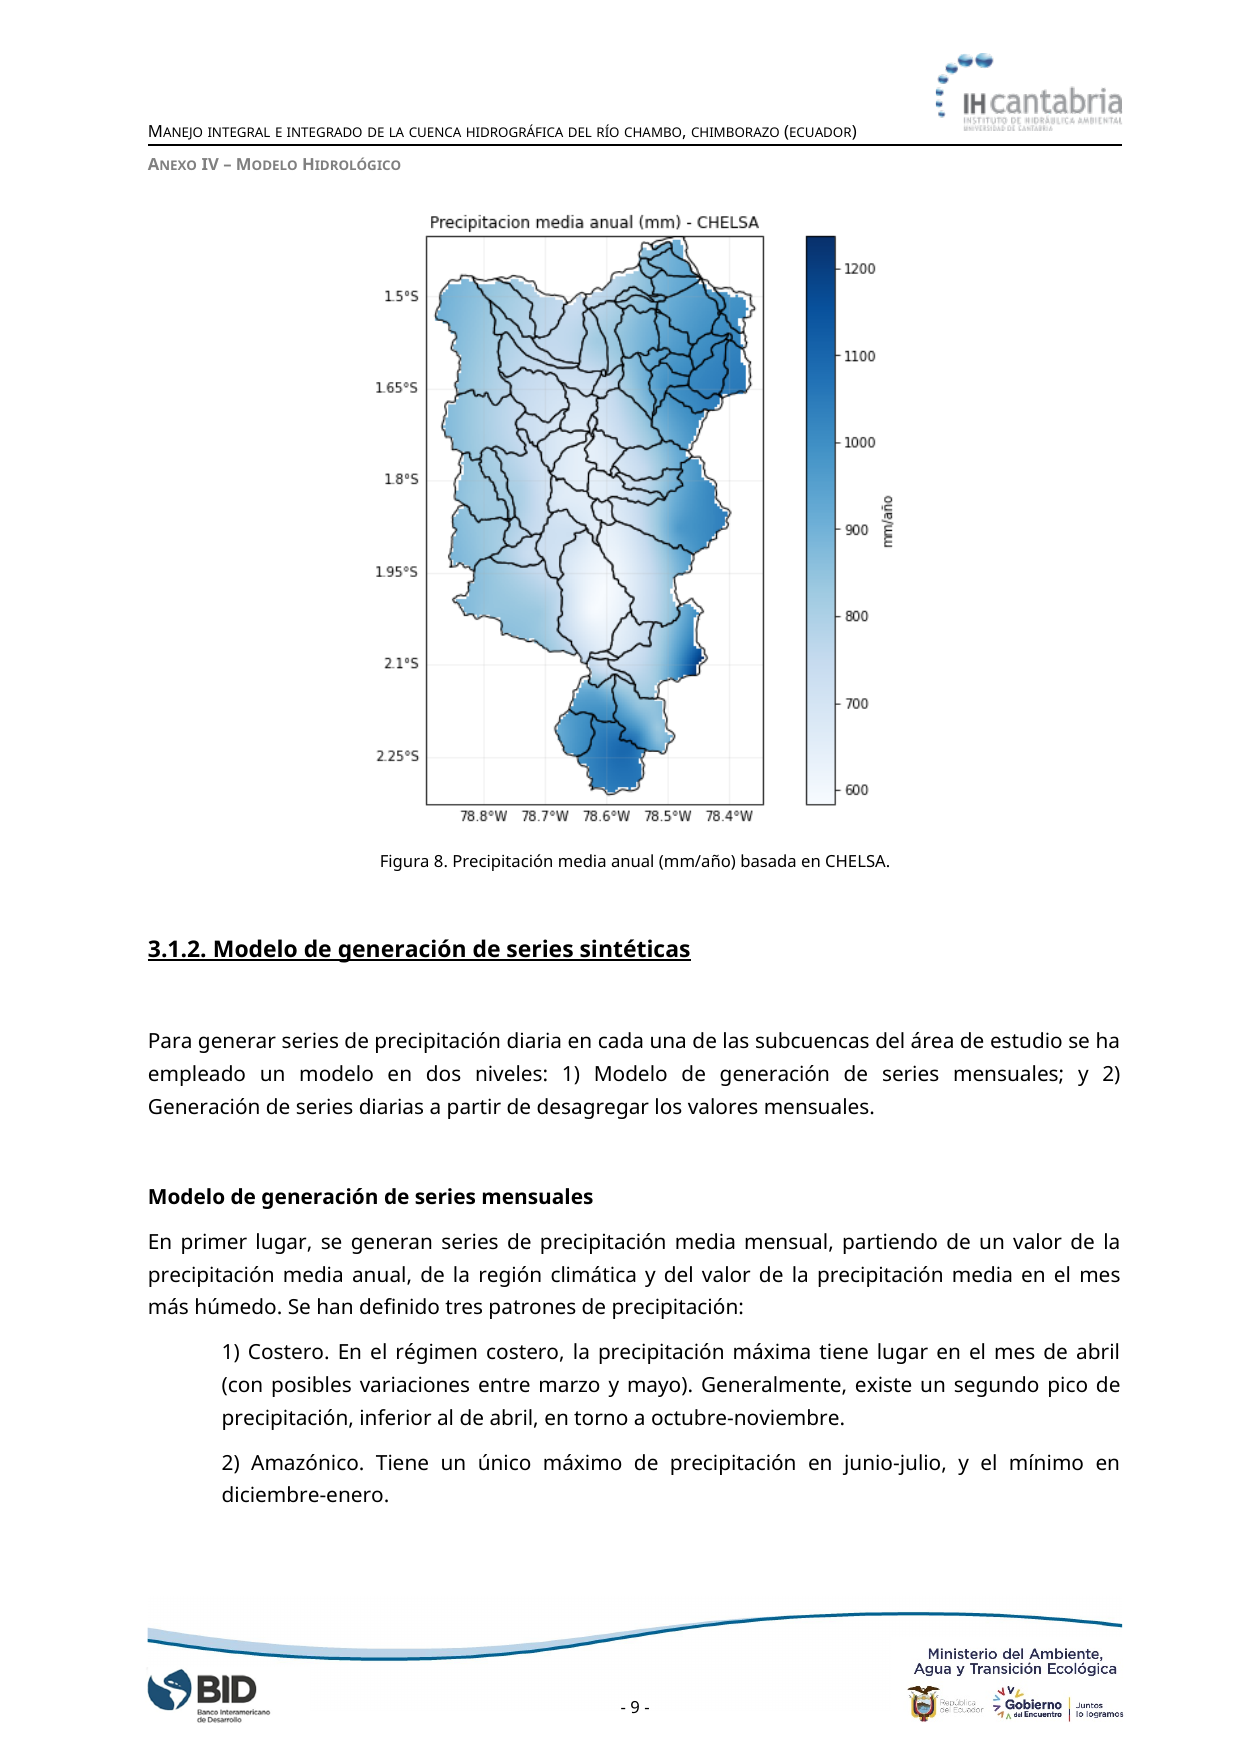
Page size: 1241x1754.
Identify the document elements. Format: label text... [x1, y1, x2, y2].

text Para generar series de precipitación diaria en cada una de las subcuencas del área de estudio se ha empleado un modelo en dos niveles: 1) Modelo de generación de series mensuales; y 2) Generación de series diarias a partir de desagregar los valores mensuales. [148, 1027, 1122, 1120]
picture [113, 1596, 1140, 1729]
text Figura 8. Precipitación media anual (mm/año) basada en CHELSA. [148, 849, 1122, 872]
text En primer lugar, se generan series de precipitación media mensual, partiendo de un valor de la precipitación media anual, de la región climática y del valor de la precipitación media en el mes más húmedo. Se han definido tres patrones de precipitación: [148, 1227, 1122, 1321]
picture [935, 53, 1123, 131]
text 1) Costero. En el régimen costero, la precipitación máxima tiene lugar en el mes de abril (con posibles variaciones entre marzo y mayo). Generalmente, existe un segundo pico de precipitación, inferior al de abril, en torno a octubre-noviembre. [221, 1337, 1122, 1431]
picture [366, 206, 904, 833]
text Modelo de generación de series mensuales [148, 1182, 1122, 1210]
subtitle Modelo de generación de series sintéticas [148, 933, 1122, 964]
text 2) Amazónico. Tiene un único máximo de precipitación en junio-julio, y el mínimo en diciembre-enero. [221, 1448, 1122, 1509]
